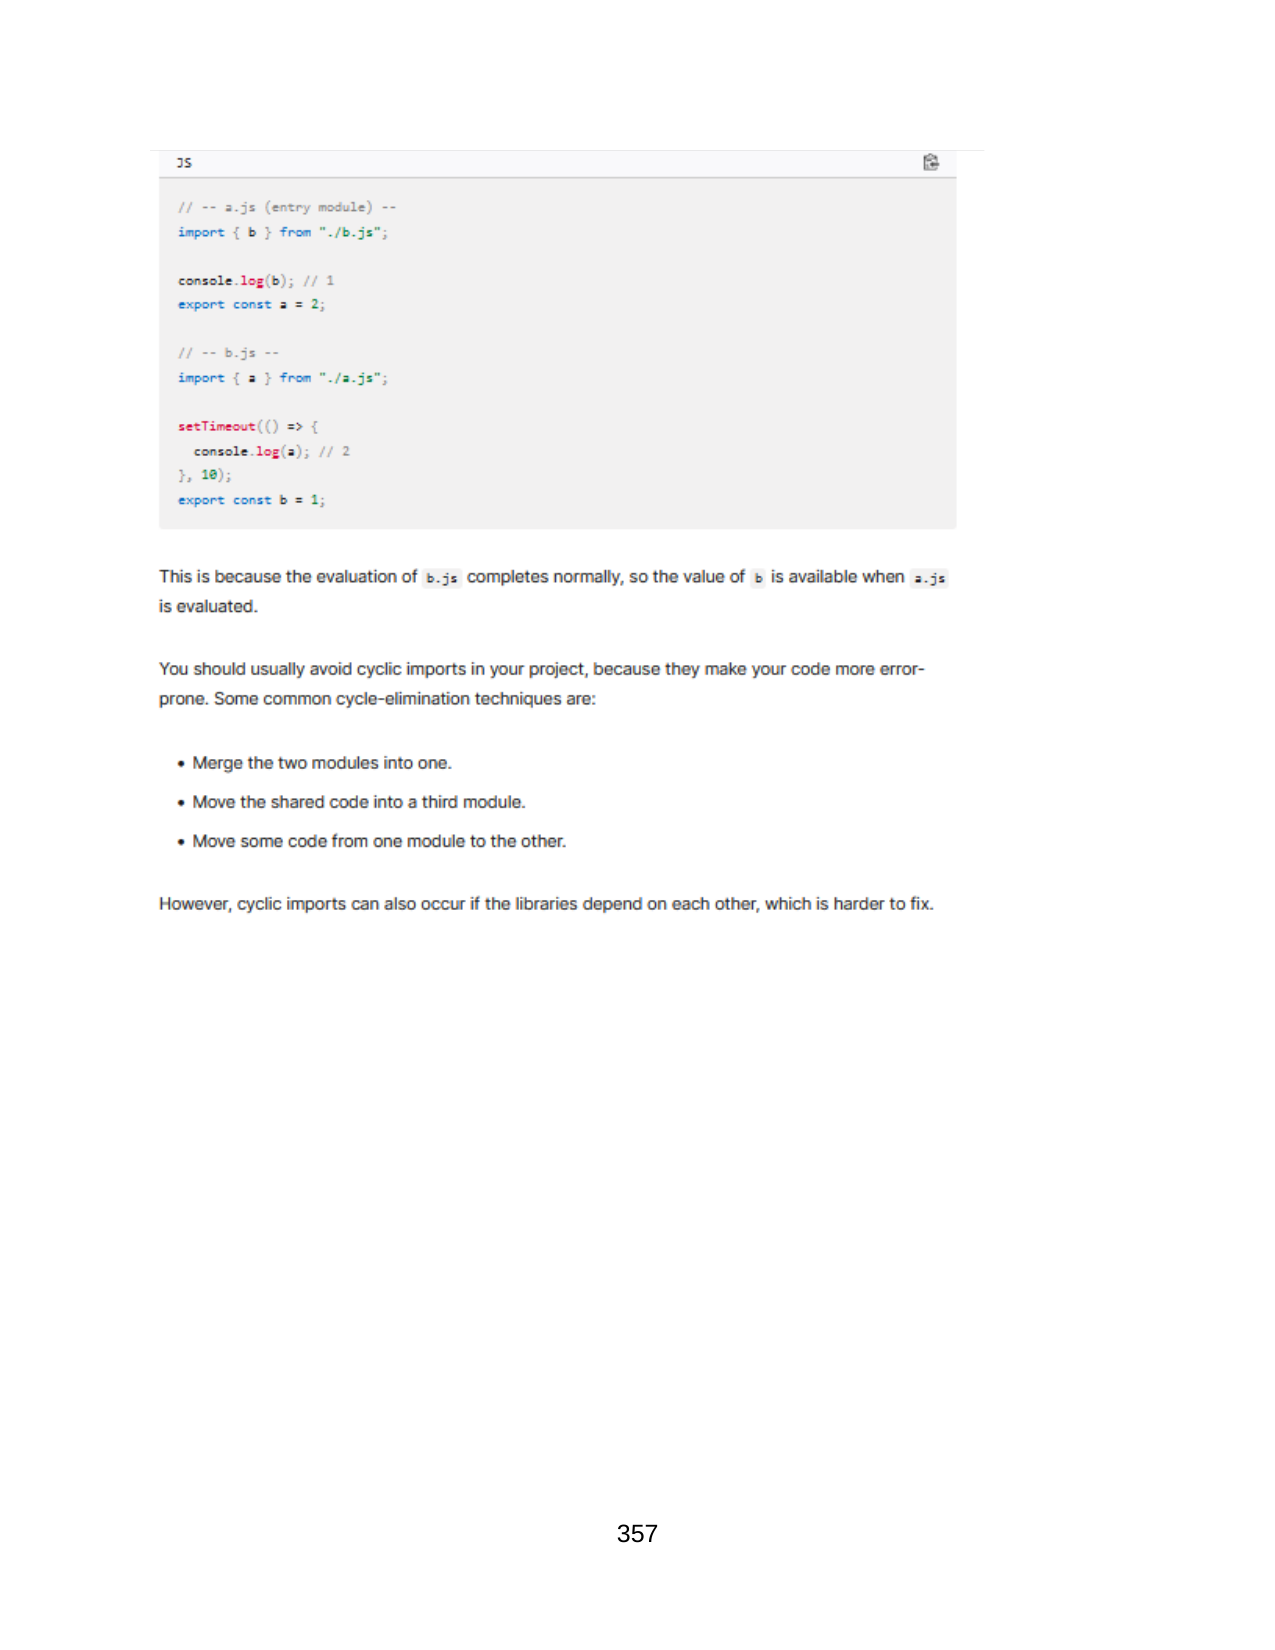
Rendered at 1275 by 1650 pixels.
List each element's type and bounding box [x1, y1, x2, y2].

picture [150, 150, 985, 935]
